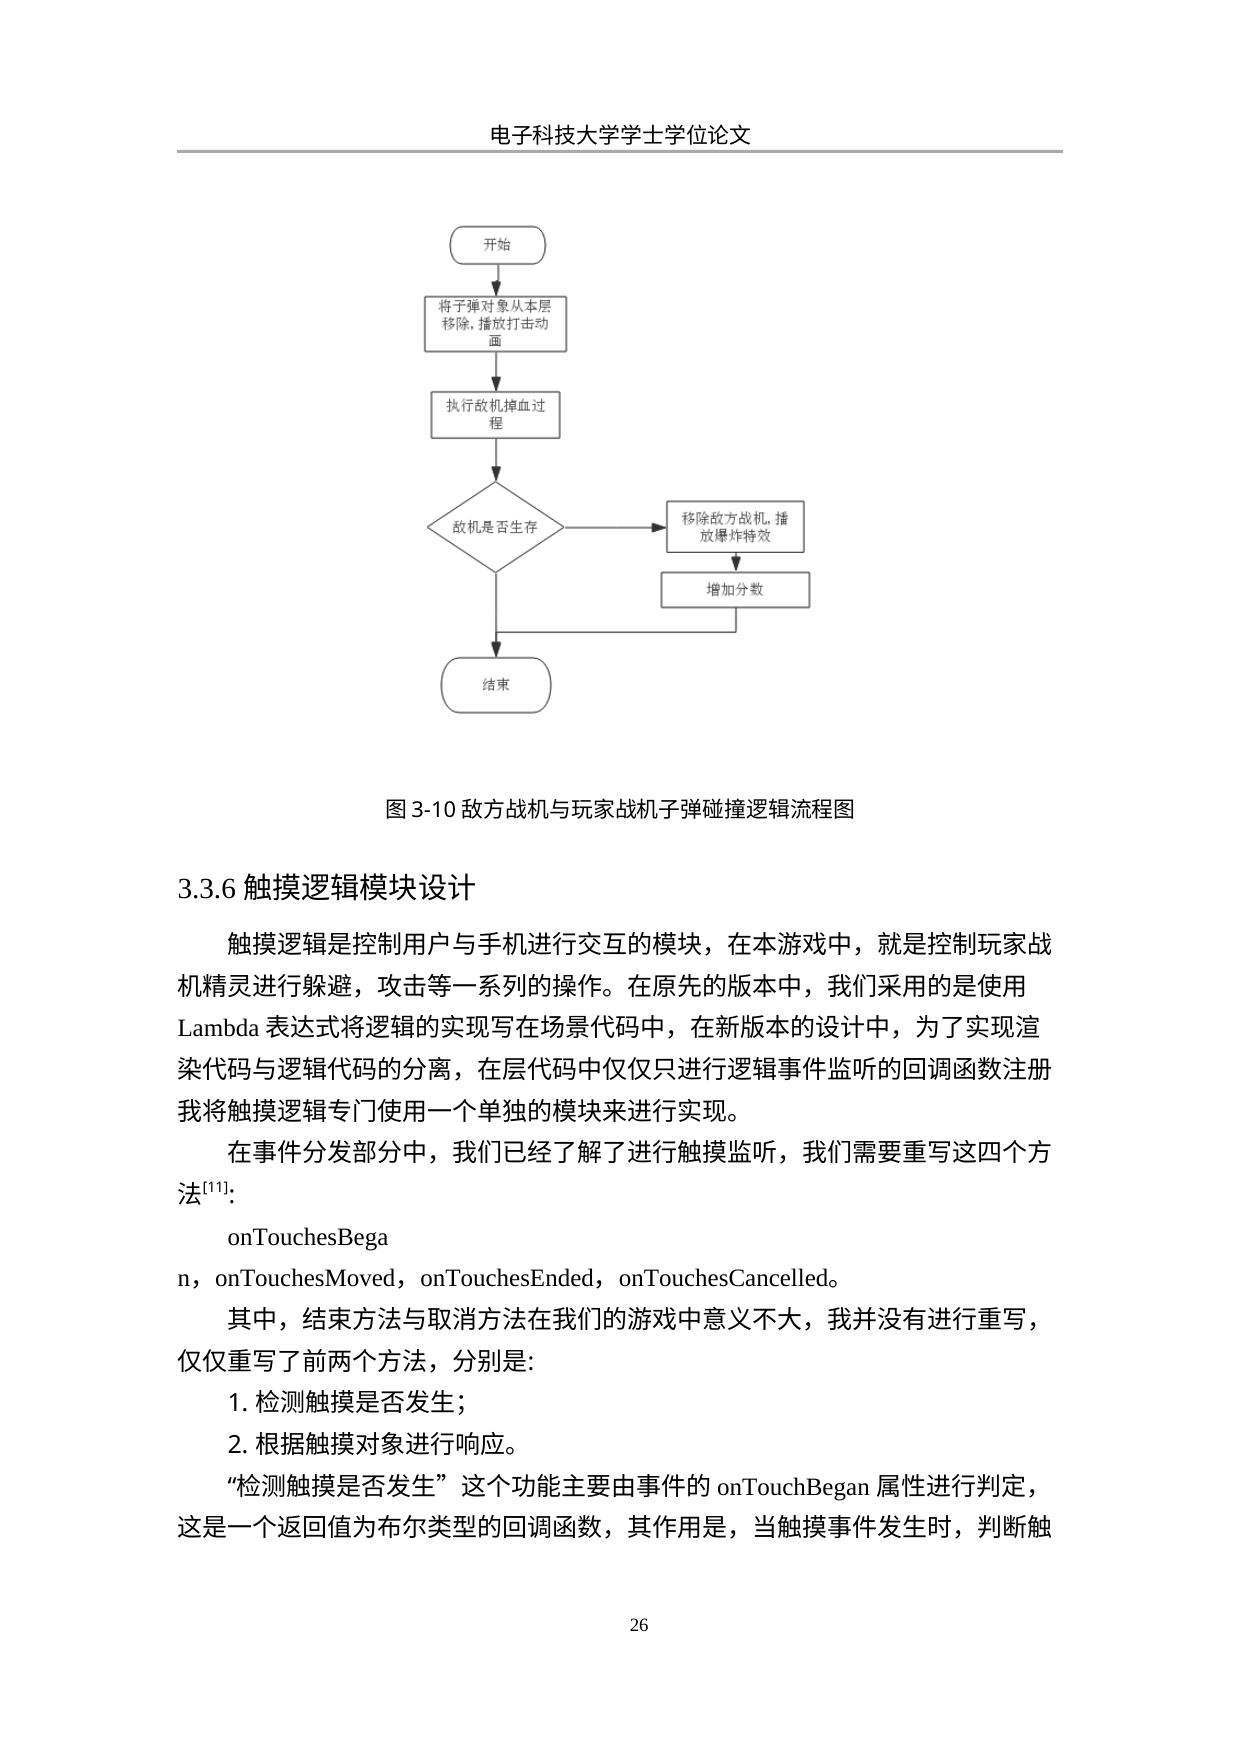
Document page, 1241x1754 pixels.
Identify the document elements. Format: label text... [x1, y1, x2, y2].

text 1. 检测触摸是否发生； [177, 1378, 1063, 1420]
text 触摸逻辑是控制用户与手机进行交互的模块，在本游戏中，就是控制玩家战机精灵进行躲避，攻击等一系列的操作。在原先的版本中，我们采用的是使用 Lambda 表达式将逻辑的实现写在场景代码中，在新版本的设计中，为了实现渲染代码与逻辑代码的分离，在层代码中仅仅只进行逻辑事件监听的回调函数注册我将触摸逻辑专门使用一个单独的模块来进行实现。 [177, 920, 1063, 1128]
text 图3-10 敌方战机与玩家战机子弹碰撞逻辑流程图 [177, 792, 1063, 824]
text onTouchesBegan，onTouchesMoved，onTouchesEnded，onTouchesCancelled。 [177, 1212, 1063, 1295]
text 2. 根据触摸对象进行响应。 [177, 1420, 1063, 1462]
text 3.3.6 触摸逻辑模块设计 [177, 865, 1063, 907]
picture [402, 183, 839, 763]
text 其中，结束方法与取消方法在我们的游戏中意义不大，我并没有进行重写，仅仅重写了前两个方法，分别是: [177, 1295, 1063, 1378]
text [177, 1462, 1063, 1545]
text 在事件分发部分中，我们已经了解了进行触摸监听，我们需要重写这四个方法[11]: [177, 1128, 1063, 1212]
